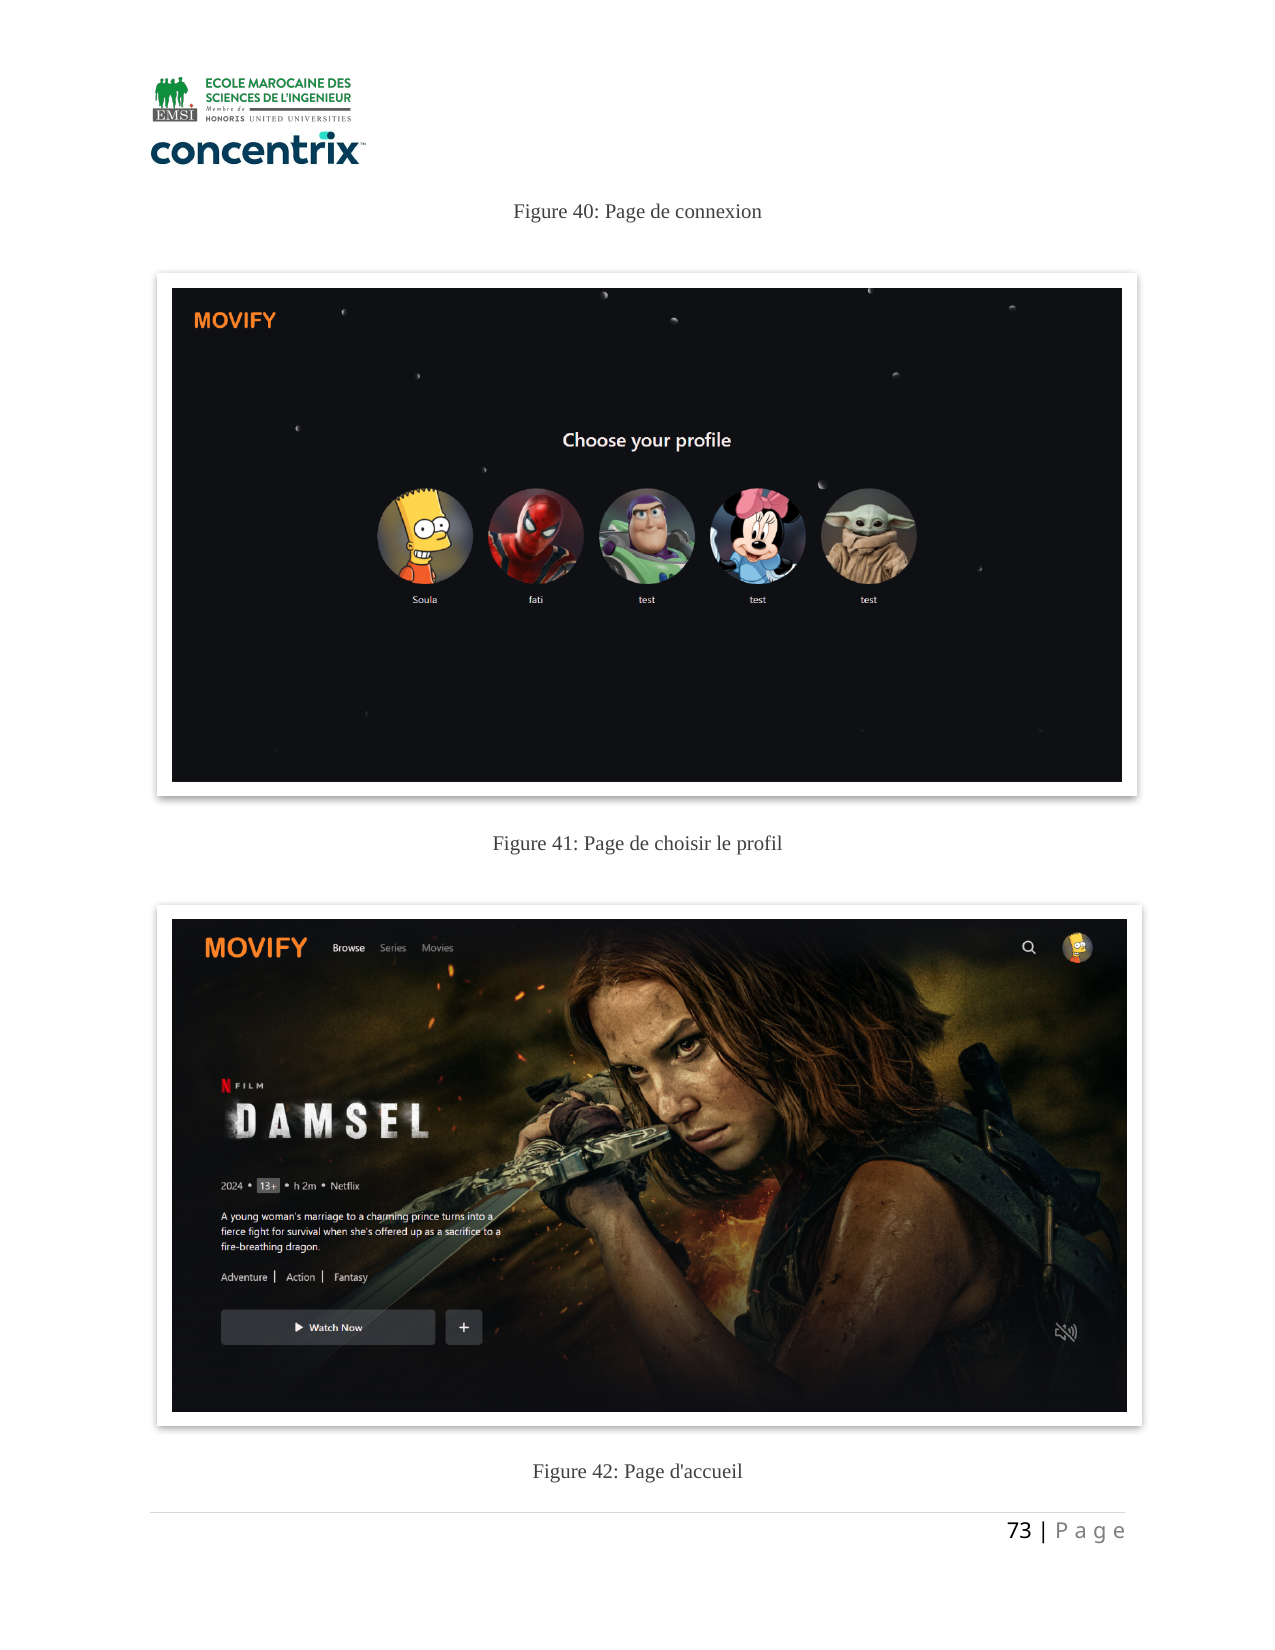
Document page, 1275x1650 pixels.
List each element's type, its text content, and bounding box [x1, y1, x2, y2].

picture [172, 288, 1122, 782]
text Figure 42: Page d'accueil [150, 1459, 1125, 1483]
text Figure 40: Page de connexion [150, 199, 1125, 223]
picture [150, 75, 368, 170]
picture [172, 919, 1127, 1412]
text Figure 41: Page de choisir le profil [150, 831, 1125, 855]
